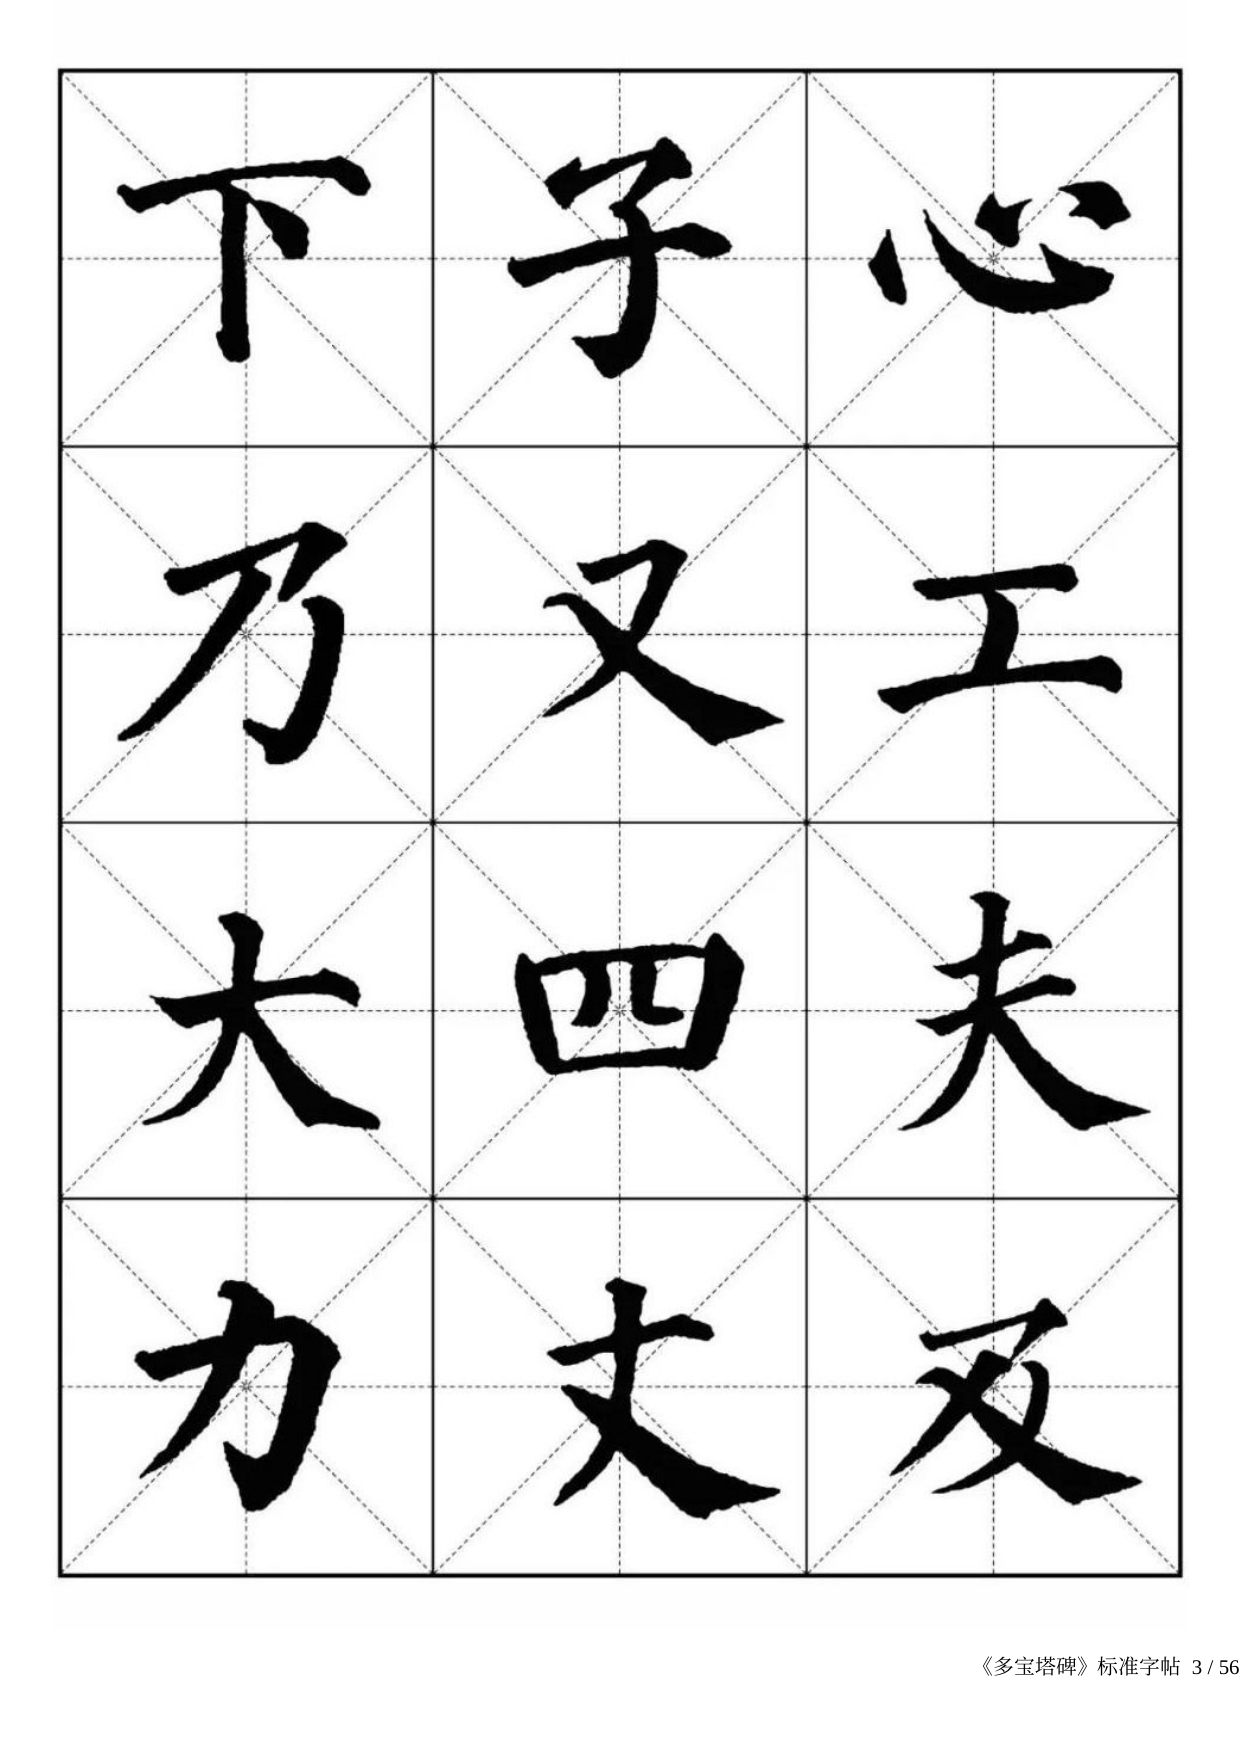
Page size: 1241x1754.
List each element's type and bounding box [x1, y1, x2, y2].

picture [51, 1, 1190, 1630]
